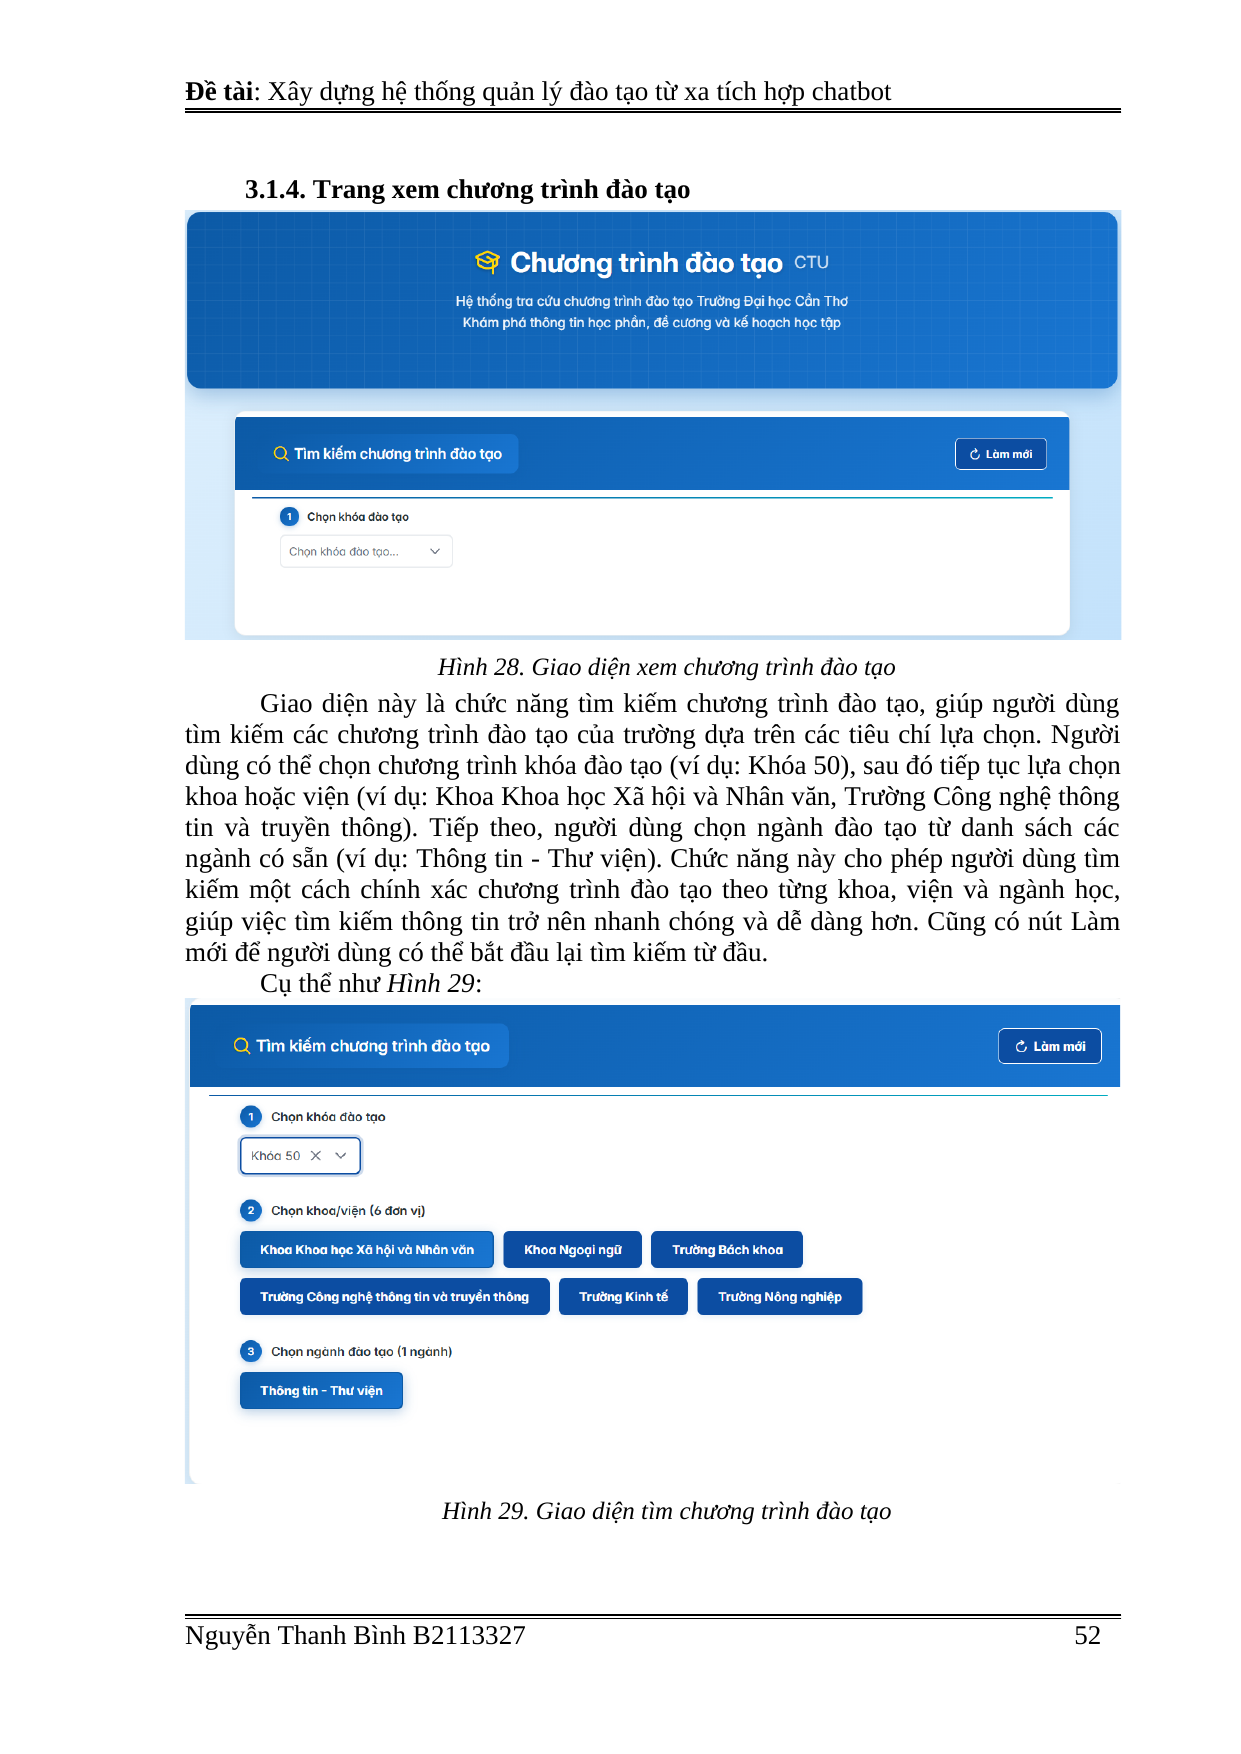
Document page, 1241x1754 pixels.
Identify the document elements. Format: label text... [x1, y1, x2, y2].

picture [184, 210, 1122, 640]
text Hình 29. Giao diện tìm chương trình đào tạo [185, 1496, 1121, 1525]
text Giao diện này là chức năng tìm kiếm chương trình đào tạo, giúp người dùng tìm kiếm các chương trình đào tạo của trường dựa trên các tiêu chí lựa chọn. Người dùng có thể chọn chương trình khóa đào tạo (ví dụ: Khóa 50), sau đó tiếp tục lựa chọn khoa hoặc viện (ví dụ: Khoa Khoa học Xã hội và Nhân văn, Trường Công nghệ thông tin và truyền thông). Tiếp theo, người dùng chọn ngành đào tạo từ danh sách các ngành có sẵn (ví dụ: Thông tin - Thư viện). Chức năng này cho phép người dùng tìm kiếm một cách chính xác chương trình đào tạo theo từng khoa, viện và ngành học, giúp việc tìm kiếm thông tin trở nên nhanh chóng và dễ dàng hơn. Cũng có nút Làm mới để người dùng có thể bắt đầu lại tìm kiếm từ đầu. [185, 687, 1121, 967]
picture [184, 998, 1121, 1484]
subtitle 3.1.4. Trang xem chương trình đào tạo [185, 173, 1121, 204]
text Cụ thể như Hình 29: [185, 967, 1121, 998]
text Hình 28. Giao diện xem chương trình đào tạo [185, 652, 1121, 681]
